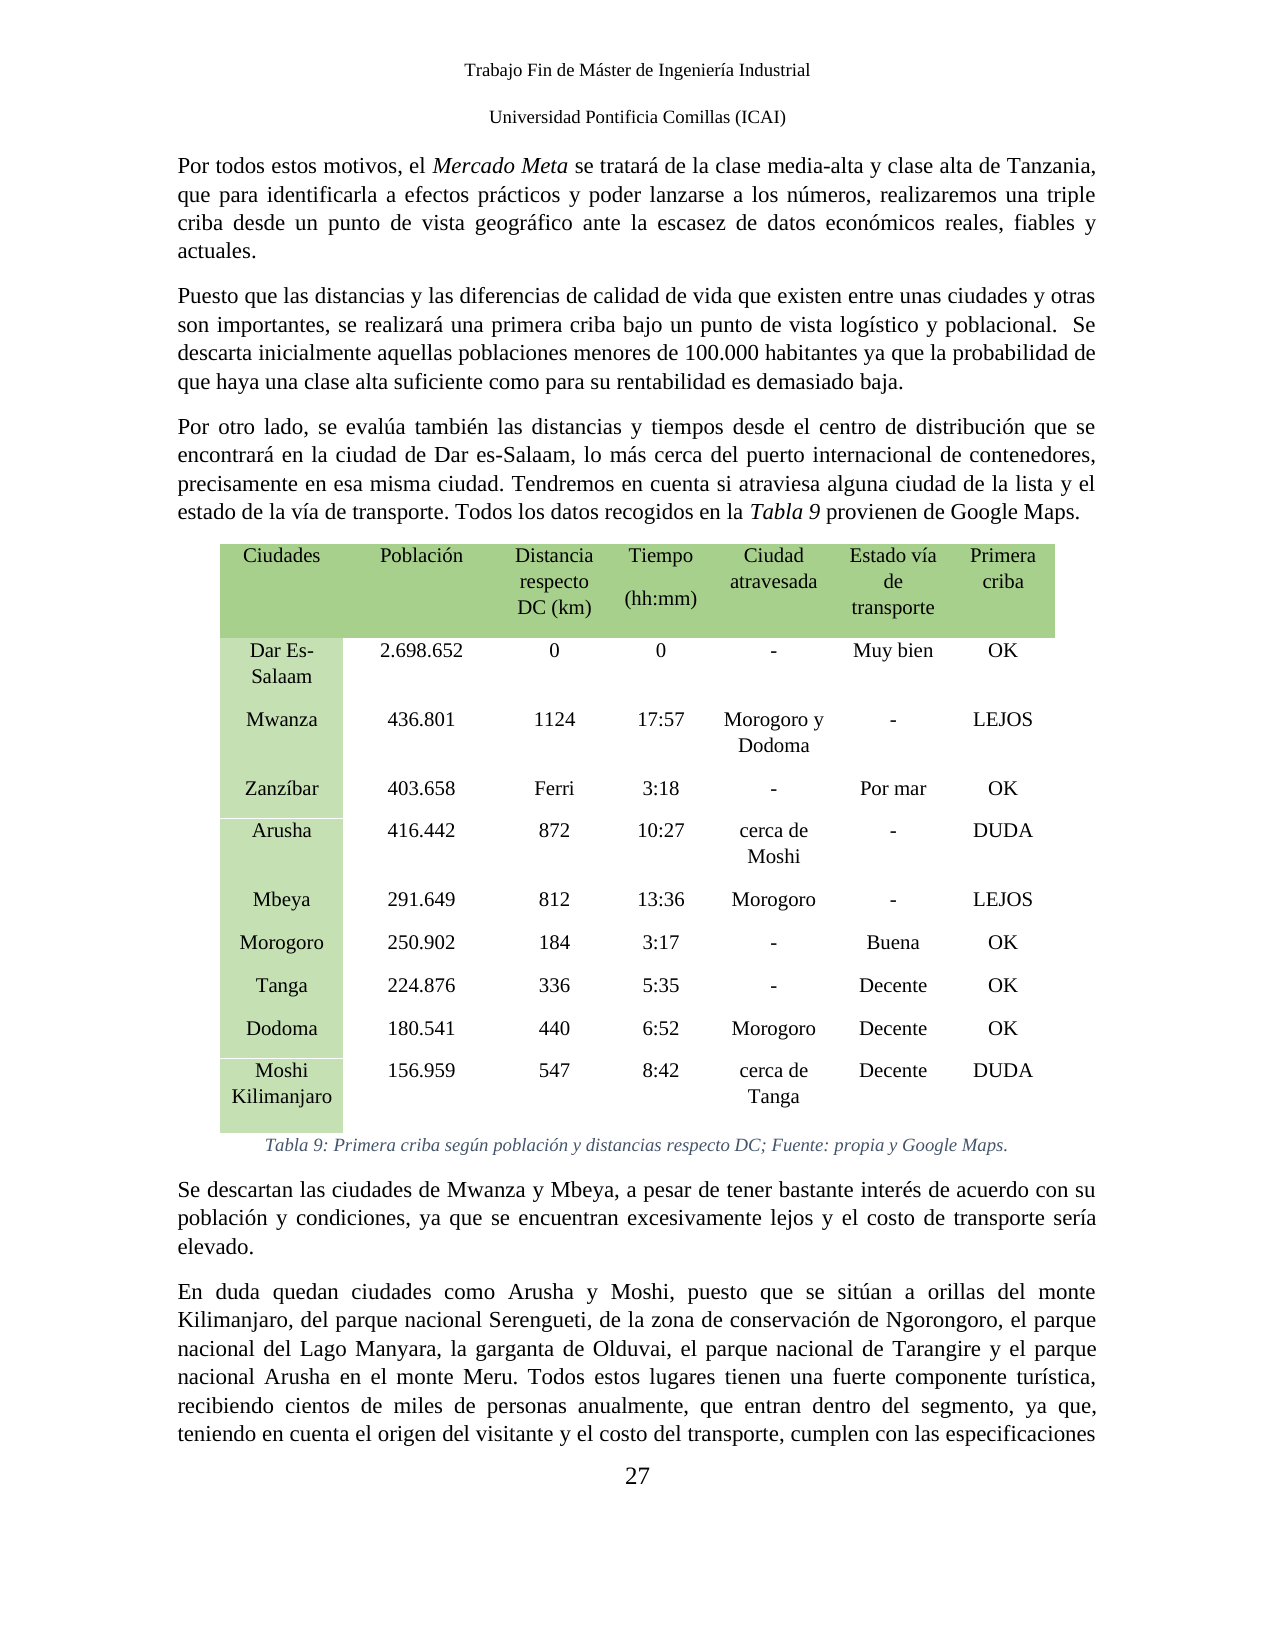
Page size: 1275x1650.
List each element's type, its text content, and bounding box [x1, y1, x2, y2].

table_cell - [712, 776, 835, 818]
table_cell Arusha [220, 819, 343, 887]
table_cell Morogoro y Dodoma [712, 707, 835, 776]
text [177, 1278, 1098, 1446]
table_cell 17:57 [609, 707, 712, 776]
table_cell Mwanza [220, 707, 343, 776]
table_header Distancia respecto DC (km) [499, 544, 609, 638]
table_cell Buena [835, 930, 951, 973]
table_cell 812 [499, 887, 609, 930]
table_cell Dodoma [220, 1016, 343, 1058]
table_cell - [712, 638, 835, 707]
table_cell Moshi Kilimanjaro [220, 1059, 343, 1133]
table_cell 0 [609, 638, 712, 707]
table_cell - [835, 887, 951, 930]
table_cell 440 [499, 1016, 609, 1058]
table_cell Por mar [835, 776, 951, 818]
table_cell 3:17 [609, 930, 712, 973]
table_cell DUDA [951, 819, 1055, 887]
table_cell 291.649 [343, 887, 499, 930]
table_cell 184 [499, 930, 609, 973]
table_cell Zanzíbar [220, 776, 343, 818]
table_header Tiempo (hh:mm) [609, 544, 712, 638]
table_cell 3:18 [609, 776, 712, 818]
table_cell OK [951, 638, 1055, 707]
table_cell 13:36 [609, 887, 712, 930]
text Por todos estos motivos, el Mercado Meta se tratará de la clase media-alta y clase alta de Tanzania, que para identificarla a efectos prácticos y poder lanzarse a los números, realizaremos una triple criba desde un punto de vista geográfico ante la escasez de datos económicos reales, fiables y actuales. [177, 152, 1098, 264]
table_header Población [343, 544, 499, 638]
table_header Ciudad atravesada [712, 544, 835, 638]
table_cell cerca de Tanga [712, 1059, 835, 1133]
table_cell Morogoro [712, 887, 835, 930]
table_header Primera criba [951, 544, 1055, 638]
table_cell 416.442 [343, 819, 499, 887]
table_cell Muy bien [835, 638, 951, 707]
table_cell Morogoro [220, 930, 343, 973]
table_cell 1124 [499, 707, 609, 776]
table_cell 156.959 [343, 1059, 499, 1133]
table_cell 872 [499, 819, 609, 887]
table_cell Morogoro [712, 1016, 835, 1058]
table_cell 250.902 [343, 930, 499, 973]
table_cell Decente [835, 1016, 951, 1058]
table_cell 403.658 [343, 776, 499, 818]
table_cell Tanga [220, 973, 343, 1016]
table_header Estado vía de transporte [835, 544, 951, 638]
table_cell OK [951, 776, 1055, 818]
table_cell Decente [835, 1059, 951, 1133]
table_cell 5:35 [609, 973, 712, 1016]
table_cell OK [951, 973, 1055, 1016]
text Puesto que las distancias y las diferencias de calidad de vida que existen entre unas ciudades y otras son importantes, se realizará una primera criba bajo un punto de vista logístico y poblacional. Se descarta inicialmente aquellas poblaciones menores de 100.000 habitantes ya que la probabilidad de que haya una clase alta suficiente como para su rentabilidad es demasiado baja. [177, 283, 1098, 394]
table_cell 336 [499, 973, 609, 1016]
table_cell 0 [499, 638, 609, 707]
table_cell Dar Es-Salaam [220, 638, 343, 707]
table_cell 224.876 [343, 973, 499, 1016]
table_cell - [835, 819, 951, 887]
table_cell 8:42 [609, 1059, 712, 1133]
table_cell 547 [499, 1059, 609, 1133]
text Tabla 9: Primera criba según población y distancias respecto DC; Fuente: propia y Google Maps. [177, 1133, 1098, 1155]
table_cell - [712, 930, 835, 973]
table_cell OK [951, 1016, 1055, 1058]
table_cell 180.541 [343, 1016, 499, 1058]
table_cell LEJOS [951, 887, 1055, 930]
text Por otro lado, se evalúa también las distancias y tiempos desde el centro de distribución que se encontrará en la ciudad de Dar es-Salaam, lo más cerca del puerto internacional de contenedores, precisamente en esa misma ciudad. Tendremos en cuenta si atraviesa alguna ciudad de la lista y el estado de la vía de transporte. Todos los datos recogidos en la Tabla 9 provienen de Google Maps. [177, 413, 1098, 525]
table_cell 6:52 [609, 1016, 712, 1058]
table_cell LEJOS [951, 707, 1055, 776]
table_cell 2.698.652 [343, 638, 499, 707]
table_cell OK [951, 930, 1055, 973]
table_cell Decente [835, 973, 951, 1016]
table_cell - [712, 973, 835, 1016]
table_cell 436.801 [343, 707, 499, 776]
text Se descartan las ciudades de Mwanza y Mbeya, a pesar de tener bastante interés de acuerdo con su población y condiciones, ya que se encuentran excesivamente lejos y el costo de transporte sería elevado. [177, 1176, 1098, 1259]
table_header Ciudades [220, 544, 343, 638]
table_cell DUDA [951, 1059, 1055, 1133]
table_cell cerca de Moshi [712, 819, 835, 887]
table_cell Mbeya [220, 887, 343, 930]
table_cell 10:27 [609, 819, 712, 887]
table_cell - [835, 707, 951, 776]
table_cell Ferri [499, 776, 609, 818]
